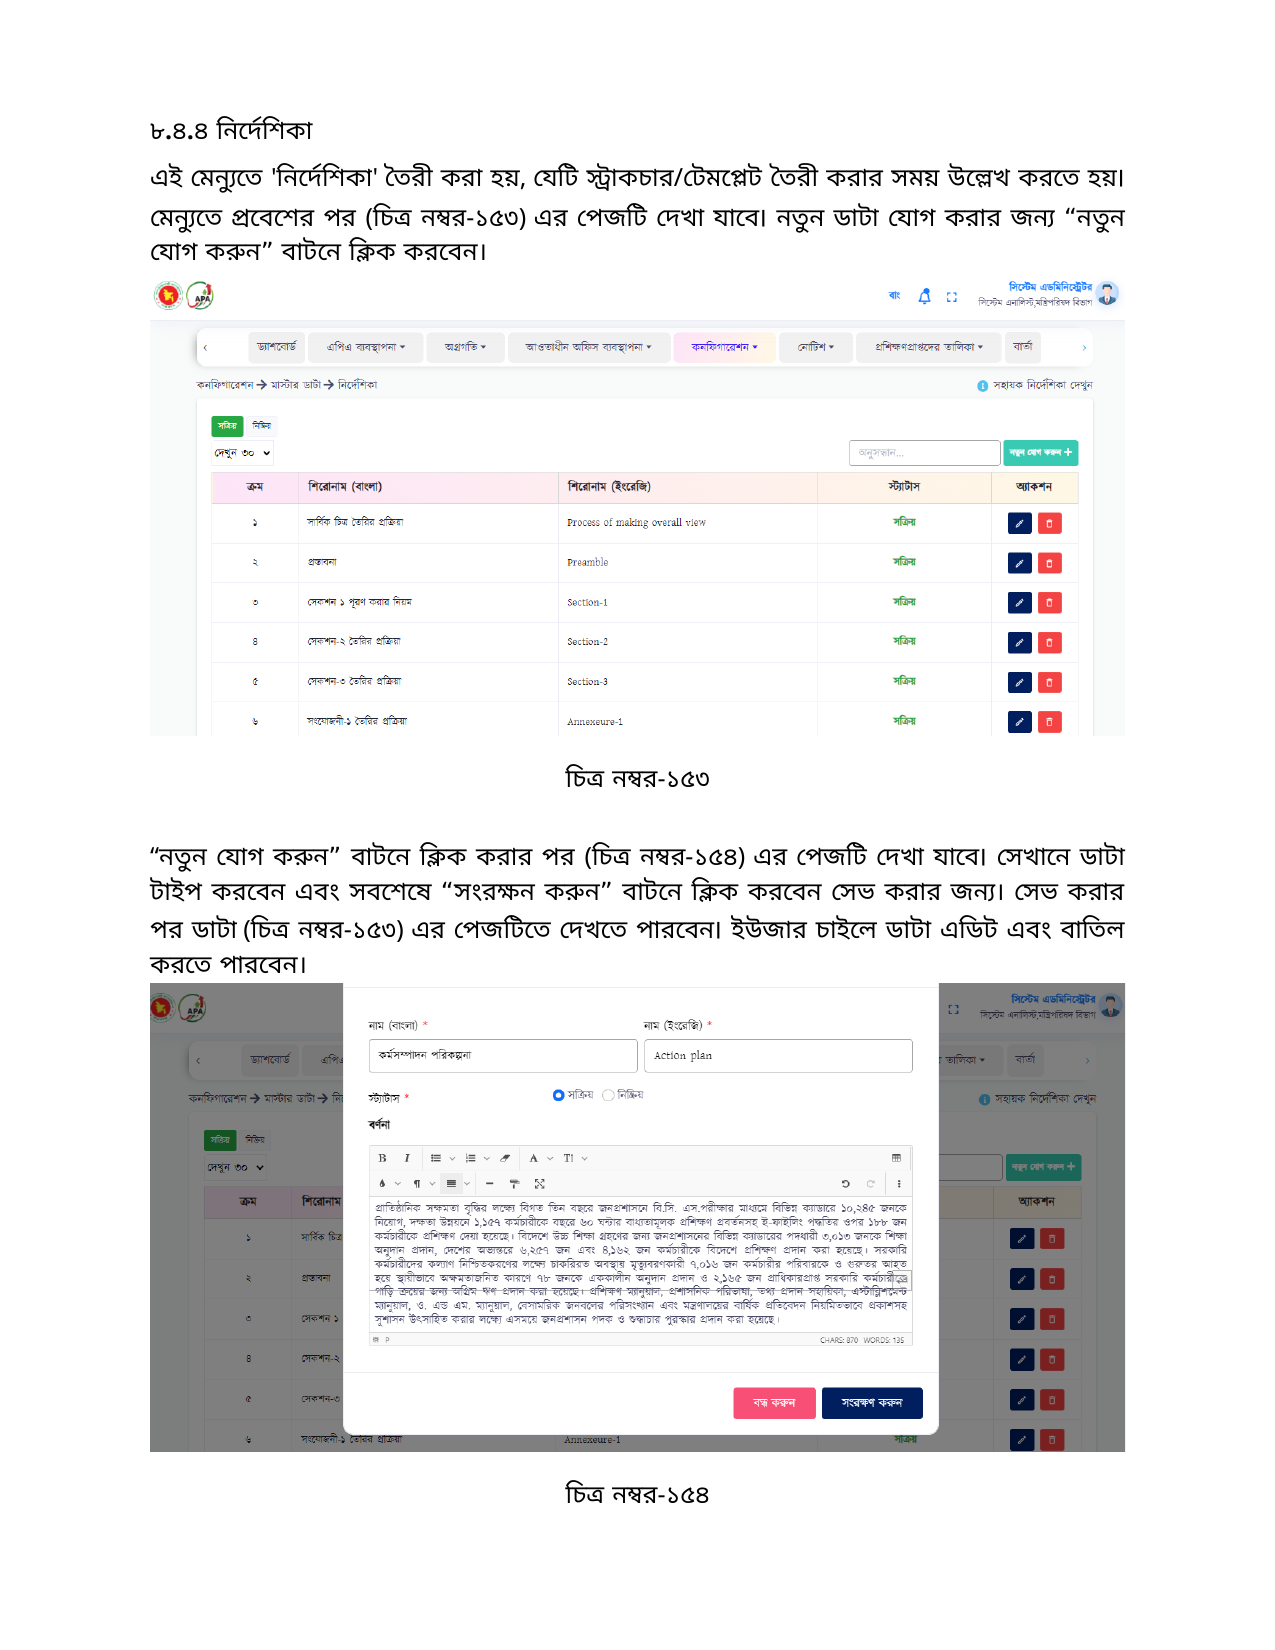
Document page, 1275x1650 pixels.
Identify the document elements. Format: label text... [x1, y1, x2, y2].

text “নতুন যোগ করুন” বাটনে ক্লিক করার পর (চিত্র নম্বর-১৫৪) এর পেজটি দেখা যাবে। সেখানে ডাটা টাইপ করবেন এবং সবশেষে “সংরক্ষন করুন” বাটনে ক্লিক করবেন সেভ করার জন্য। সেভ করার পর ডাটা (চিত্র নম্বর-১৫৩) এর পেজটিতে দেখতে পারবেন। ইউজার চাইলে ডাটা এডিট এবং বাতিল করতে পারবেন। [150, 839, 1125, 979]
text চিত্র নম্বর-১৫৩ [150, 761, 1125, 795]
subtitle ৮.৪.৪ নির্দেশিকা [150, 112, 1125, 147]
text চিত্র নম্বর-১৫৪ [150, 1477, 1125, 1511]
picture [150, 271, 1125, 736]
text এই মেন্যুতে 'নির্দেশিকা' তৈরী করা হয়, যেটি স্ট্রাকচার/টেমপ্লেট তৈরী করার সময় উল্লেখ করতে হয়। মেন্যুতে প্রবেশের পর (চিত্র নম্বর-১৫৩) এর পেজটি দেখা যাবে। নতুন ডাটা যোগ করার জন্য “নতুন যোগ করুন” বাটনে ক্লিক করবেন। [150, 168, 1125, 267]
picture [150, 983, 1125, 1452]
